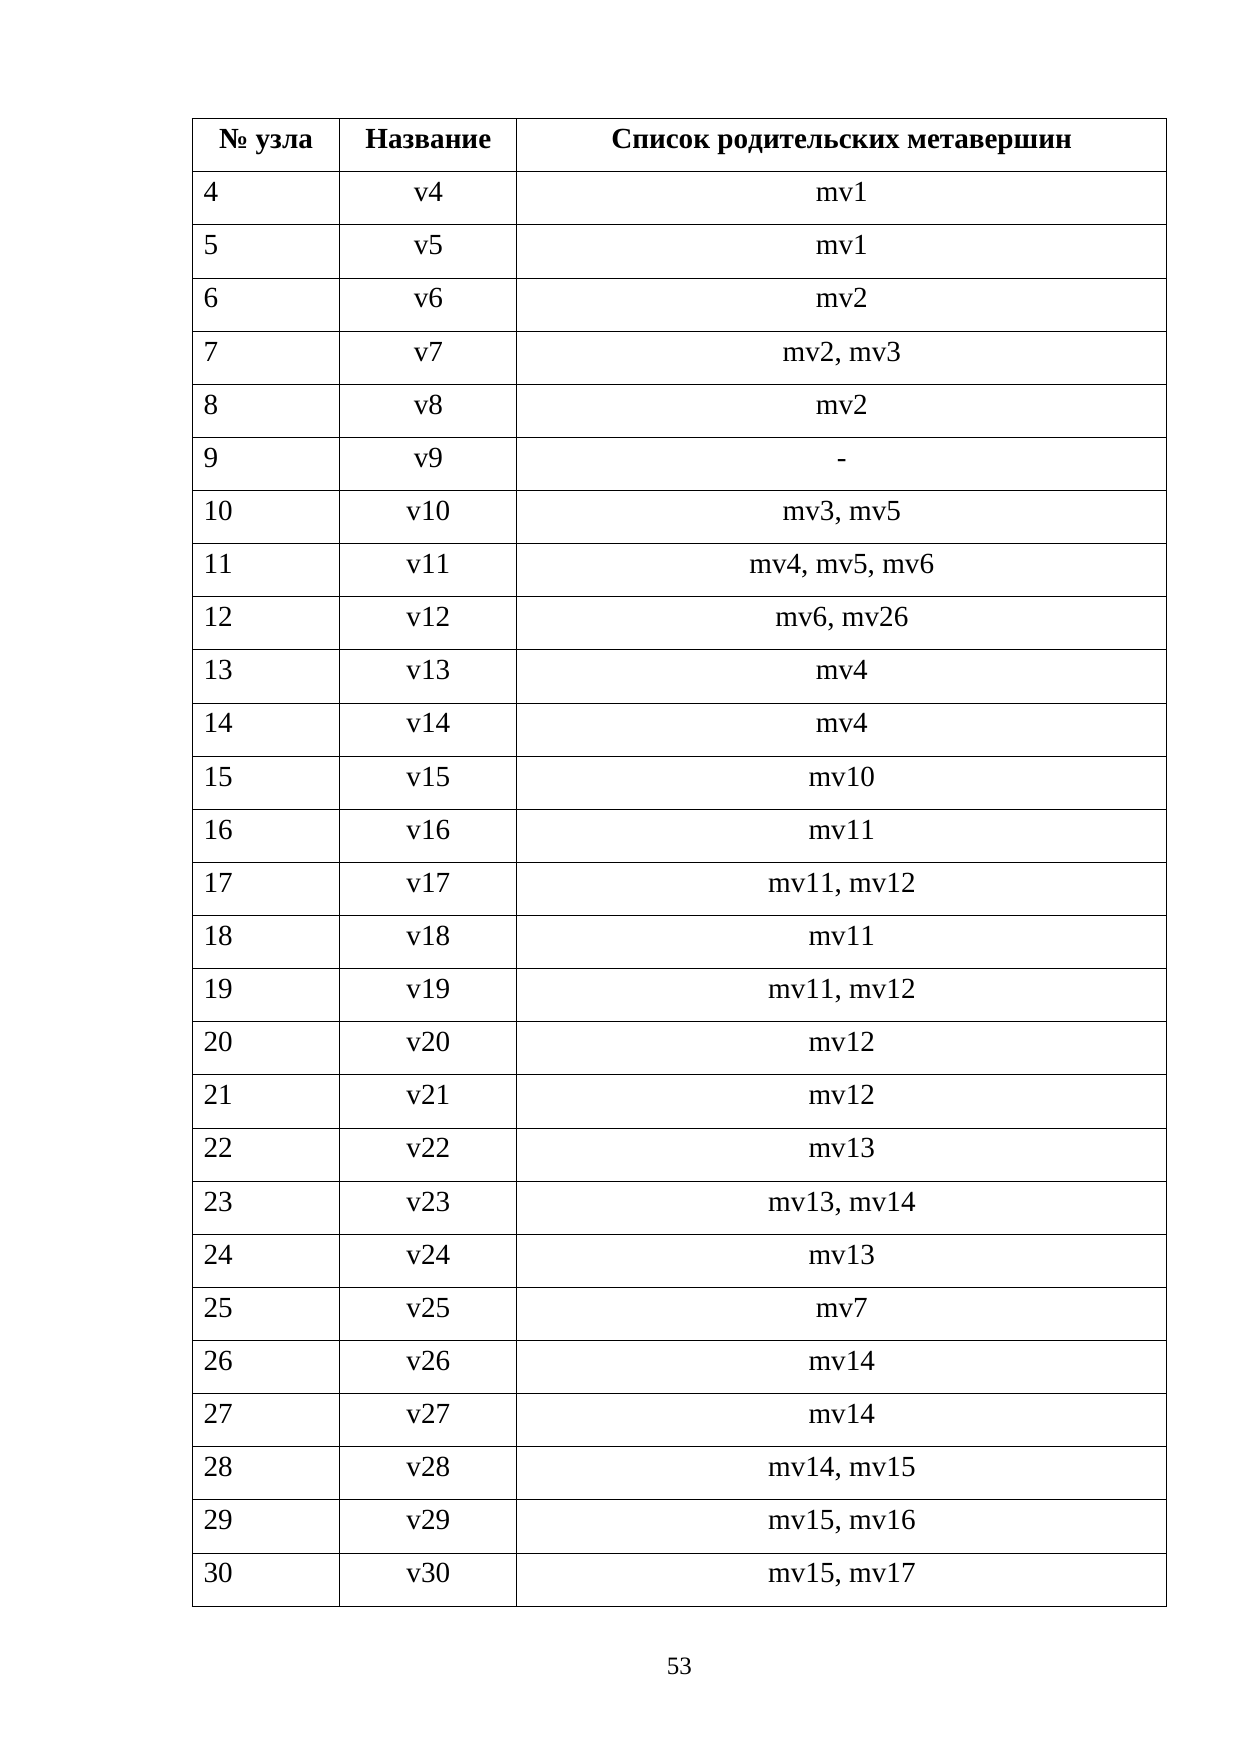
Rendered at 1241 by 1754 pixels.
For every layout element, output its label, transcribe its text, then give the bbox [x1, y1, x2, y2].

table_cell 4 [193, 172, 339, 224]
table_cell mv4, mv5, mv6 [517, 544, 1166, 596]
table_cell 30 [193, 1554, 339, 1606]
table_cell v25 [340, 1288, 516, 1340]
table_cell mv1 [517, 172, 1166, 224]
table_cell mv4 [517, 650, 1166, 702]
table_cell 9 [193, 438, 339, 490]
table_cell 7 [193, 332, 339, 384]
table_cell mv11 [517, 916, 1166, 968]
table_cell 14 [193, 704, 339, 756]
table_cell mv12 [517, 1075, 1166, 1127]
table_cell mv4 [517, 704, 1166, 756]
table_cell v17 [340, 863, 516, 915]
table_cell mv1 [517, 225, 1166, 277]
table_cell mv2, mv3 [517, 332, 1166, 384]
table_cell v9 [340, 438, 516, 490]
table_header № узла [193, 119, 339, 171]
table_cell v12 [340, 597, 516, 649]
table_cell v24 [340, 1235, 516, 1287]
table_cell v26 [340, 1341, 516, 1393]
table_cell mv15, mv17 [517, 1554, 1166, 1606]
table_cell v29 [340, 1500, 516, 1552]
table_cell mv14, mv15 [517, 1447, 1166, 1499]
table_cell 6 [193, 279, 339, 331]
table_cell 26 [193, 1341, 339, 1393]
table_cell 12 [193, 597, 339, 649]
table_cell v15 [340, 757, 516, 809]
table_cell mv6, mv26 [517, 597, 1166, 649]
table_cell mv7 [517, 1288, 1166, 1340]
table_cell mv13 [517, 1235, 1166, 1287]
table_header Название [340, 119, 516, 171]
table_cell mv11, mv12 [517, 969, 1166, 1021]
table_cell 13 [193, 650, 339, 702]
table_cell v7 [340, 332, 516, 384]
table_cell v21 [340, 1075, 516, 1127]
table_cell 29 [193, 1500, 339, 1552]
table_cell v13 [340, 650, 516, 702]
table_cell v5 [340, 225, 516, 277]
table_cell mv11 [517, 810, 1166, 862]
table_cell mv11, mv12 [517, 863, 1166, 915]
table_cell v10 [340, 491, 516, 543]
table_cell v22 [340, 1129, 516, 1181]
table_cell mv13, mv14 [517, 1182, 1166, 1234]
table_cell 10 [193, 491, 339, 543]
table_cell mv10 [517, 757, 1166, 809]
table_cell mv13 [517, 1129, 1166, 1181]
table_cell 8 [193, 385, 339, 437]
table_cell 28 [193, 1447, 339, 1499]
table_cell v18 [340, 916, 516, 968]
table_cell v16 [340, 810, 516, 862]
table_cell v23 [340, 1182, 516, 1234]
table_cell mv14 [517, 1341, 1166, 1393]
table_cell mv12 [517, 1022, 1166, 1074]
table_cell 23 [193, 1182, 339, 1234]
table_cell mv15, mv16 [517, 1500, 1166, 1552]
table_cell mv2 [517, 279, 1166, 331]
table_cell 27 [193, 1394, 339, 1446]
table_cell mv14 [517, 1394, 1166, 1446]
table_cell v4 [340, 172, 516, 224]
table_cell v19 [340, 969, 516, 1021]
table_cell 22 [193, 1129, 339, 1181]
table_header Список родительских метавершин [517, 119, 1166, 171]
table_cell 18 [193, 916, 339, 968]
table_cell v11 [340, 544, 516, 596]
table_cell 25 [193, 1288, 339, 1340]
table_cell v8 [340, 385, 516, 437]
table_cell v6 [340, 279, 516, 331]
table_cell 17 [193, 863, 339, 915]
table_cell 11 [193, 544, 339, 596]
table_cell 20 [193, 1022, 339, 1074]
table_cell 19 [193, 969, 339, 1021]
table_cell v14 [340, 704, 516, 756]
table_cell 5 [193, 225, 339, 277]
table_cell 21 [193, 1075, 339, 1127]
table_cell mv3, mv5 [517, 491, 1166, 543]
table_cell mv2 [517, 385, 1166, 437]
table_cell v28 [340, 1447, 516, 1499]
table_cell v20 [340, 1022, 516, 1074]
table_cell 24 [193, 1235, 339, 1287]
table_cell v27 [340, 1394, 516, 1446]
table_cell 15 [193, 757, 339, 809]
table_cell 16 [193, 810, 339, 862]
table_cell - [517, 438, 1166, 490]
table_cell v30 [340, 1554, 516, 1606]
